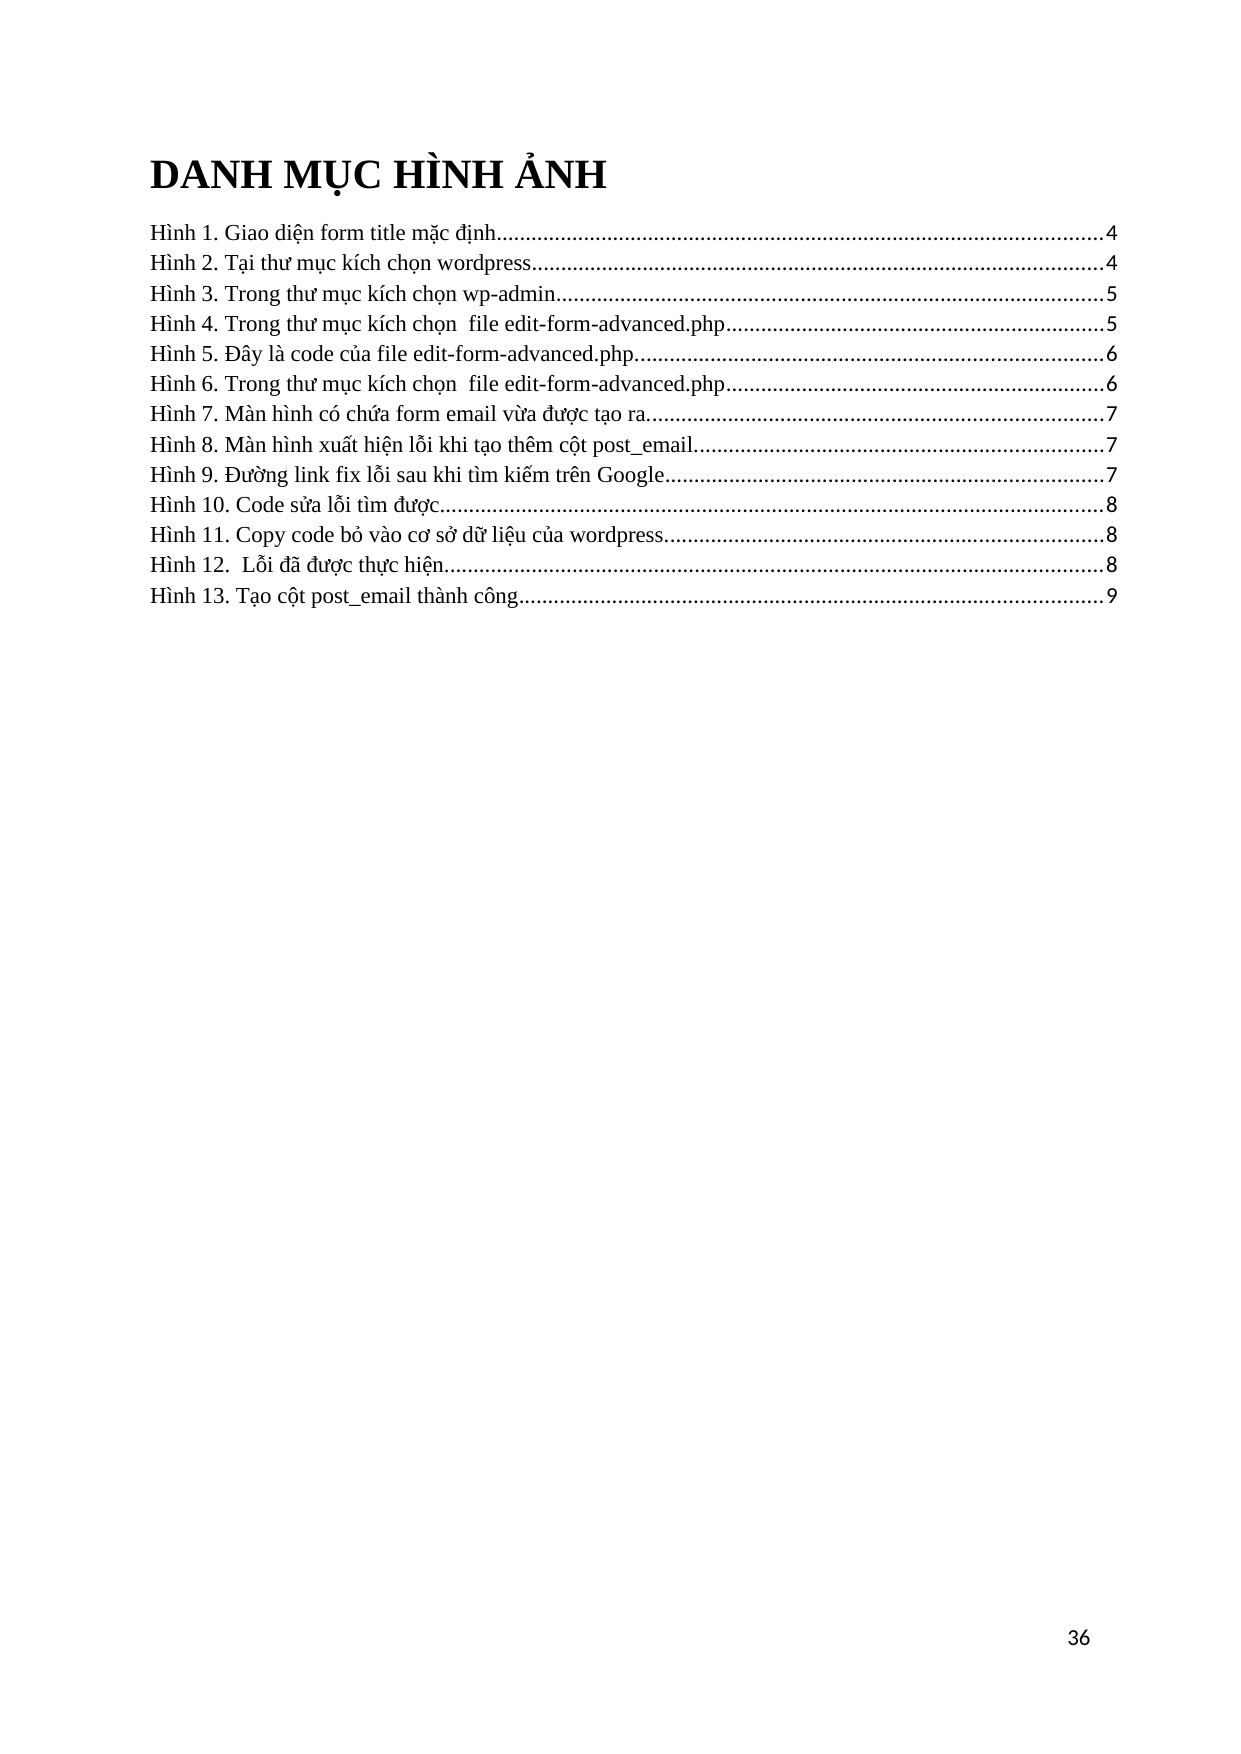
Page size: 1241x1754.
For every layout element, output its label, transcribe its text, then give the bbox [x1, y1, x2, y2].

text Hình 1. Giao diện form title mặc định 4 [150, 218, 1090, 246]
text Hình 13. Tạo cột post_email thành công. 9 [150, 581, 1090, 609]
text DANH MỤC HÌNH ẢNH [150, 150, 1090, 198]
text Hình 4. Trong thư mục kích chọn file edit-form-advanced.php 5 [150, 309, 1090, 337]
text Hình 6. Trong thư mục kích chọn file edit-form-advanced.php 6 [150, 369, 1090, 397]
text Hình 3. Trong thư mục kích chọn wp-admin 5 [150, 279, 1090, 307]
text Hình 5. Đây là code của file edit-form-advanced.php. 6 [150, 339, 1090, 367]
text Hình 12. Lỗi đã được thực hiện. 8 [150, 551, 1090, 579]
text Hình 11. Copy code bỏ vào cơ sở dữ liệu của wordpress. 8 [150, 520, 1090, 548]
text Hình 2. Tại thư mục kích chọn wordpress 4 [150, 248, 1090, 277]
text Hình 8. Màn hình xuất hiện lỗi khi tạo thêm cột post_email. 7 [150, 430, 1090, 458]
text Hình 9. Đường link fix lỗi sau khi tìm kiếm trên Google 7 [150, 460, 1090, 488]
text Hình 7. Màn hình có chứa form email vừa được tạo ra. 7 [150, 399, 1090, 428]
text Hình 10. Code sửa lỗi tìm được. 8 [150, 490, 1090, 518]
